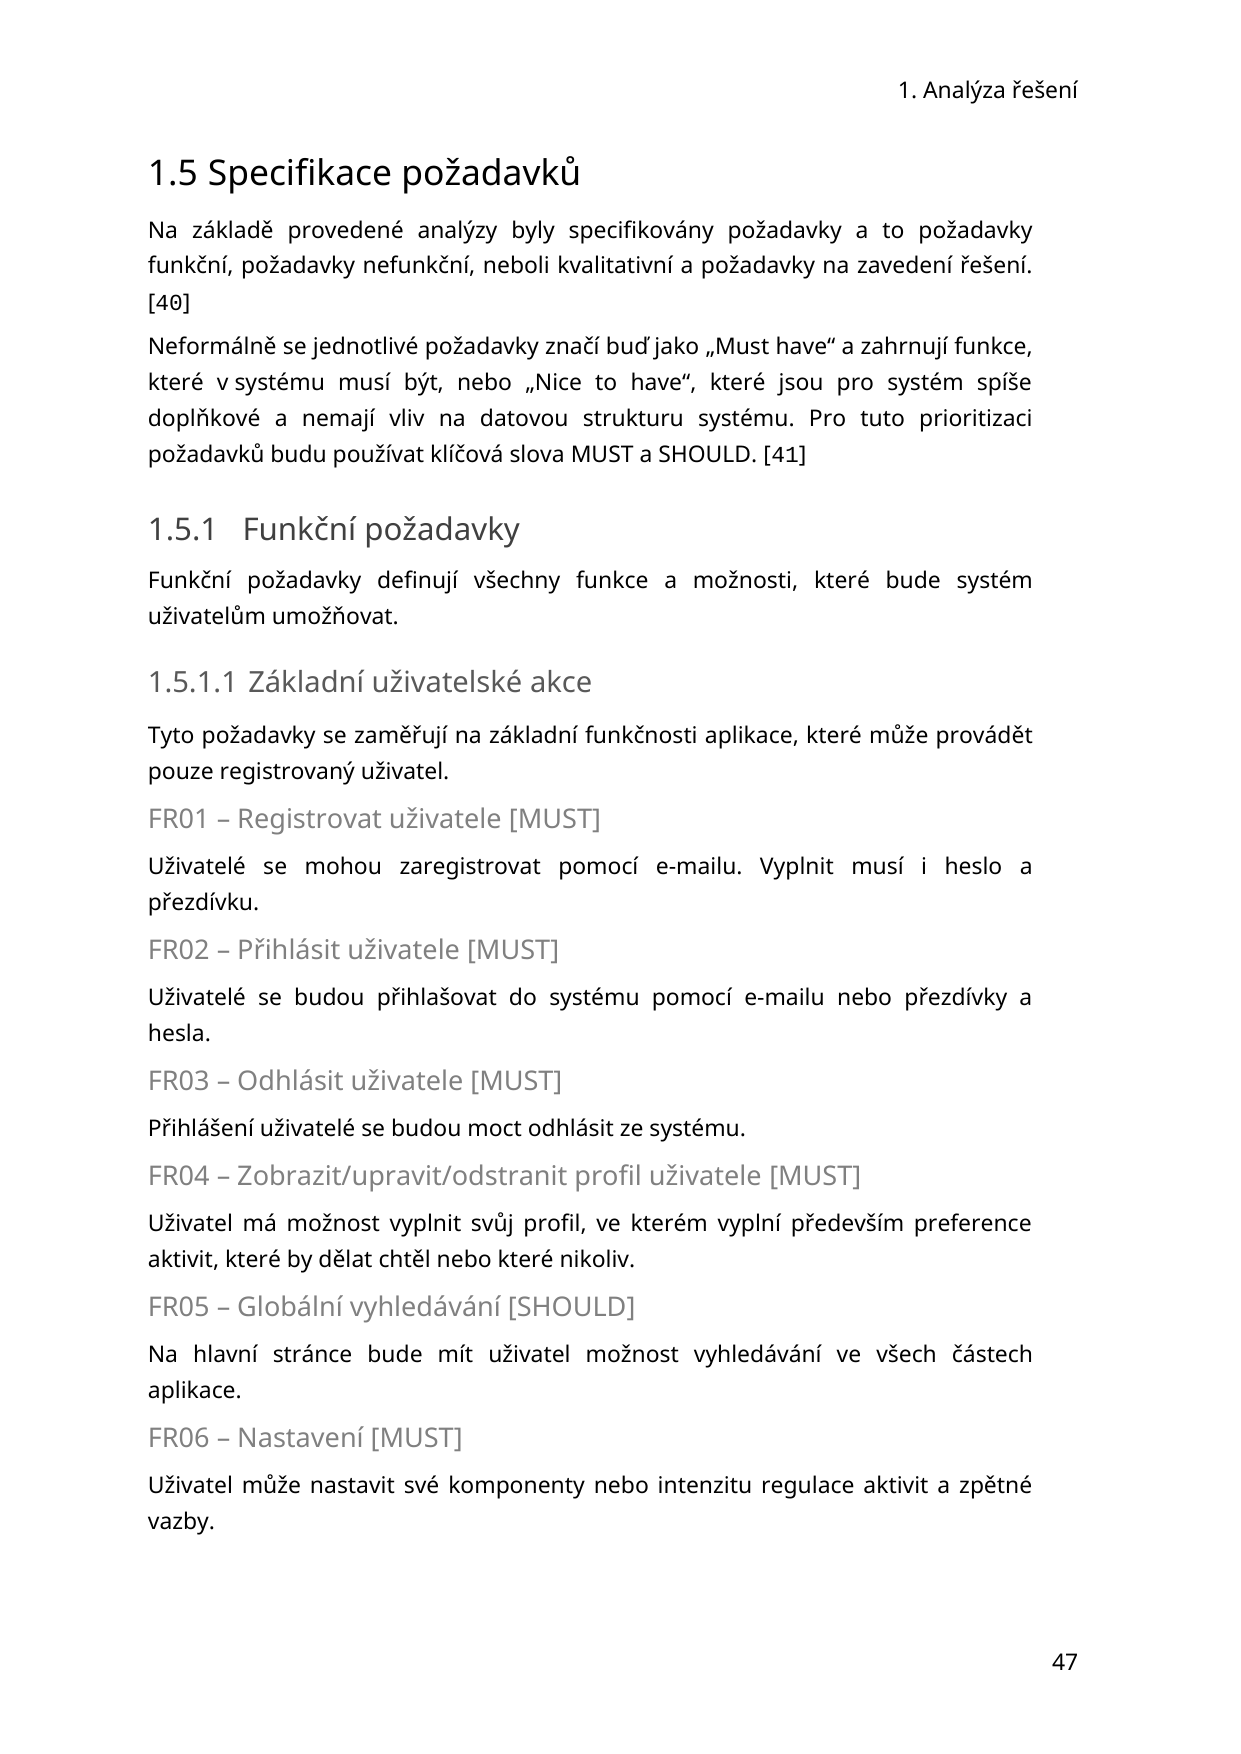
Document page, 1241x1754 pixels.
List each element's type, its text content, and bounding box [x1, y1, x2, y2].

subtitle FR04 – Zobrazit/upravit/odstranit profil uživatele [MUST] [148, 1156, 1033, 1193]
text Uživatelé se mohou zaregistrovat pomocí e-mailu. Vyplnit musí i heslo a přezdívku. [148, 850, 1033, 917]
text Funkční požadavky definují všechny funkce a možnosti, které bude systém uživatelům umožňovat. [148, 564, 1033, 631]
subtitle FR06 – Nastavení [MUST] [148, 1418, 1033, 1455]
subtitle Základní uživatelské akce [148, 661, 1033, 701]
subtitle Specifikace požadavků [148, 148, 1033, 196]
text Uživatelé se budou přihlašovat do systému pomocí e-mailu nebo přezdívky a hesla. [148, 981, 1033, 1048]
subtitle FR01 – Registrovat uživatele [MUST] [148, 799, 1033, 836]
subtitle Funkční požadavky [148, 507, 1033, 549]
text Uživatel má možnost vyplnit svůj profil, ve kterém vyplní především preference aktivit, které by dělat chtěl nebo které nikoliv. [148, 1207, 1033, 1274]
text Na hlavní stránce bude mít uživatel možnost vyhledávání ve všech částech aplikace. [148, 1338, 1033, 1405]
text Neformálně se jednotlivé požadavky značí buď jako „Must have“ a zahrnují funkce, které v systému musí být, nebo „Nice to have“, které jsou pro systém spíše doplňkové a nemají vliv na datovou strukturu systému. Pro tuto prioritizaci požadavků budu používat klíčová slova MUST a SHOULD. [41] [148, 330, 1033, 469]
text Na základě provedené analýzy byly specifikovány požadavky a to požadavky funkční, požadavky nefunkční, neboli kvalitativní a požadavky na zavedení řešení. [40] [148, 213, 1033, 317]
text Uživatel může nastavit své komponenty nebo intenzitu regulace aktivit a zpětné vazby. [148, 1469, 1033, 1536]
subtitle FR03 – Odhlásit uživatele [MUST] [148, 1061, 1033, 1098]
subtitle FR05 – Globální vyhledávání [SHOULD] [148, 1287, 1033, 1324]
text Přihlášení uživatelé se budou moct odhlásit ze systému. [148, 1112, 1033, 1143]
text Tyto požadavky se zaměřují na základní funkčnosti aplikace, které může provádět pouze registrovaný uživatel. [148, 719, 1033, 786]
subtitle FR02 – Přihlásit uživatele [MUST] [148, 930, 1033, 967]
